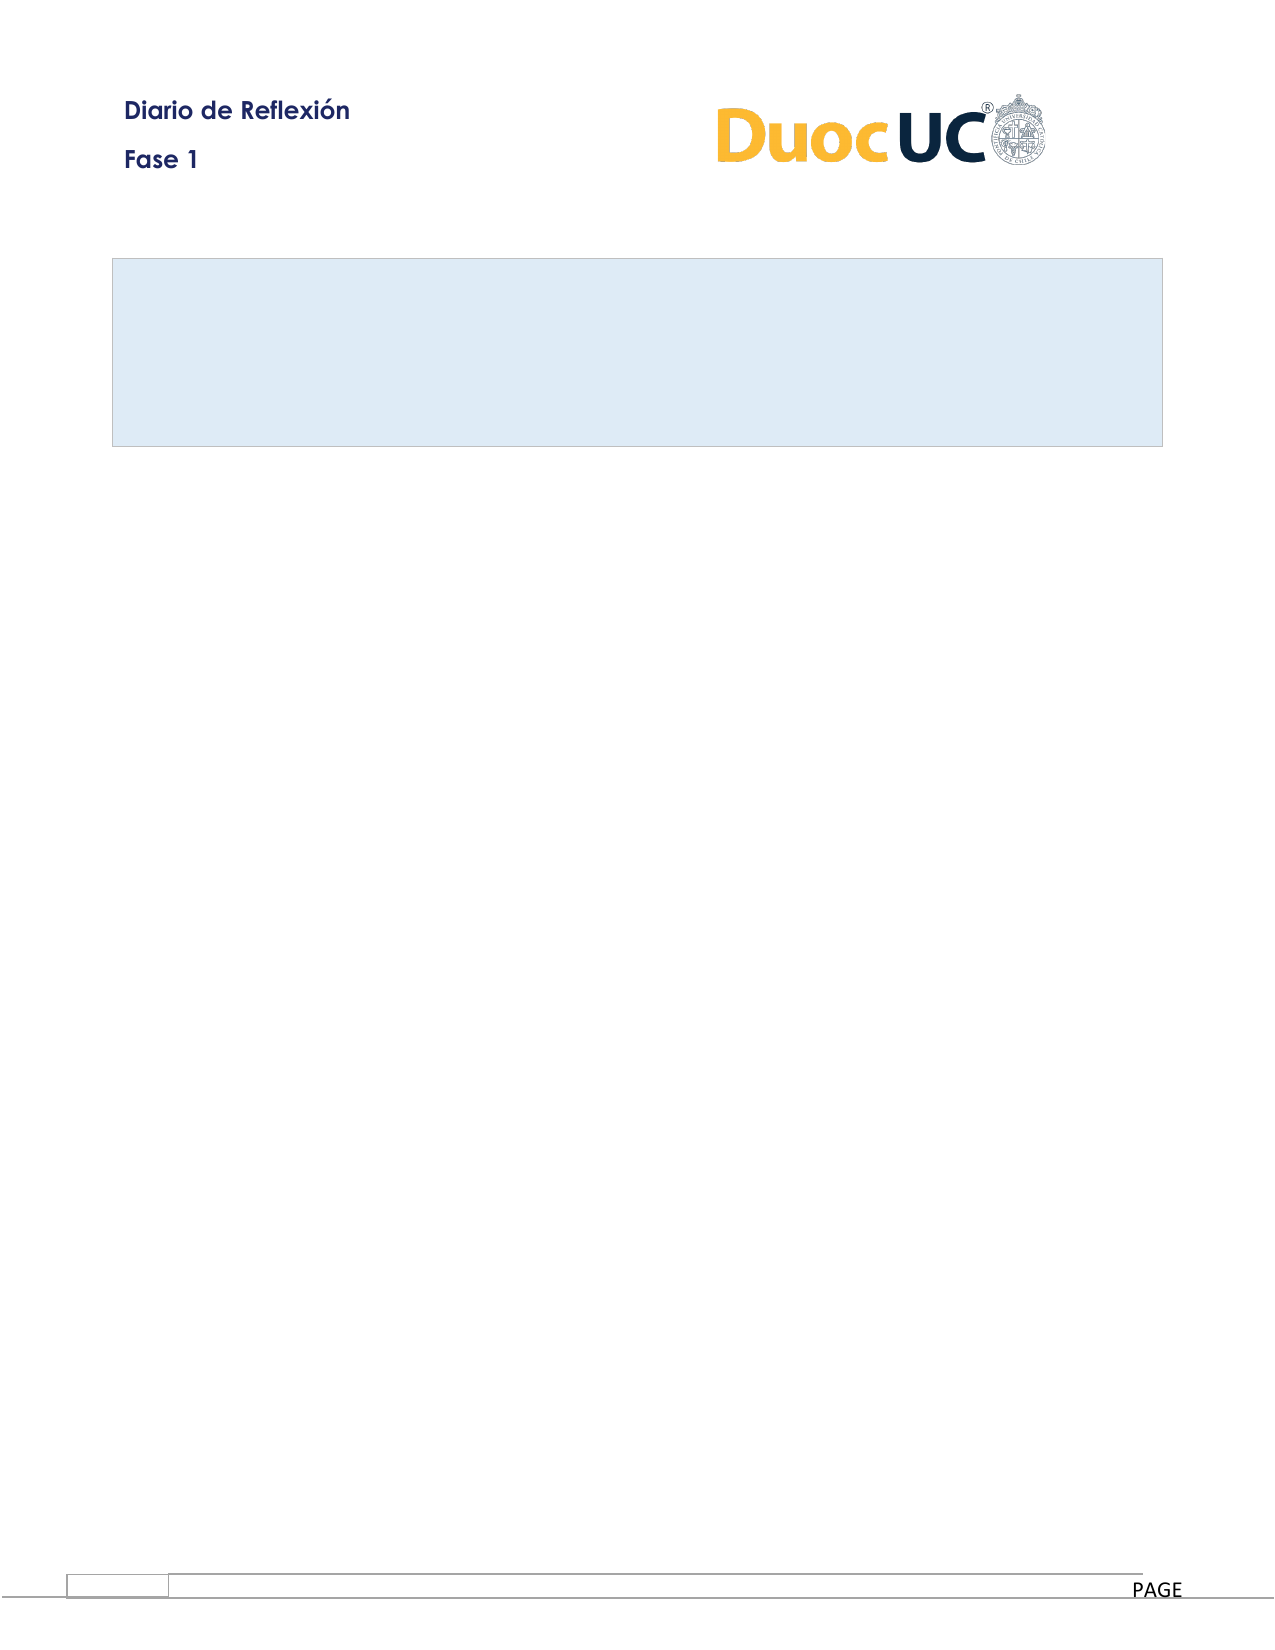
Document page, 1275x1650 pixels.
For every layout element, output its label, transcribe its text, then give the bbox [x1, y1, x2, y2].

picture [717, 94, 1046, 165]
